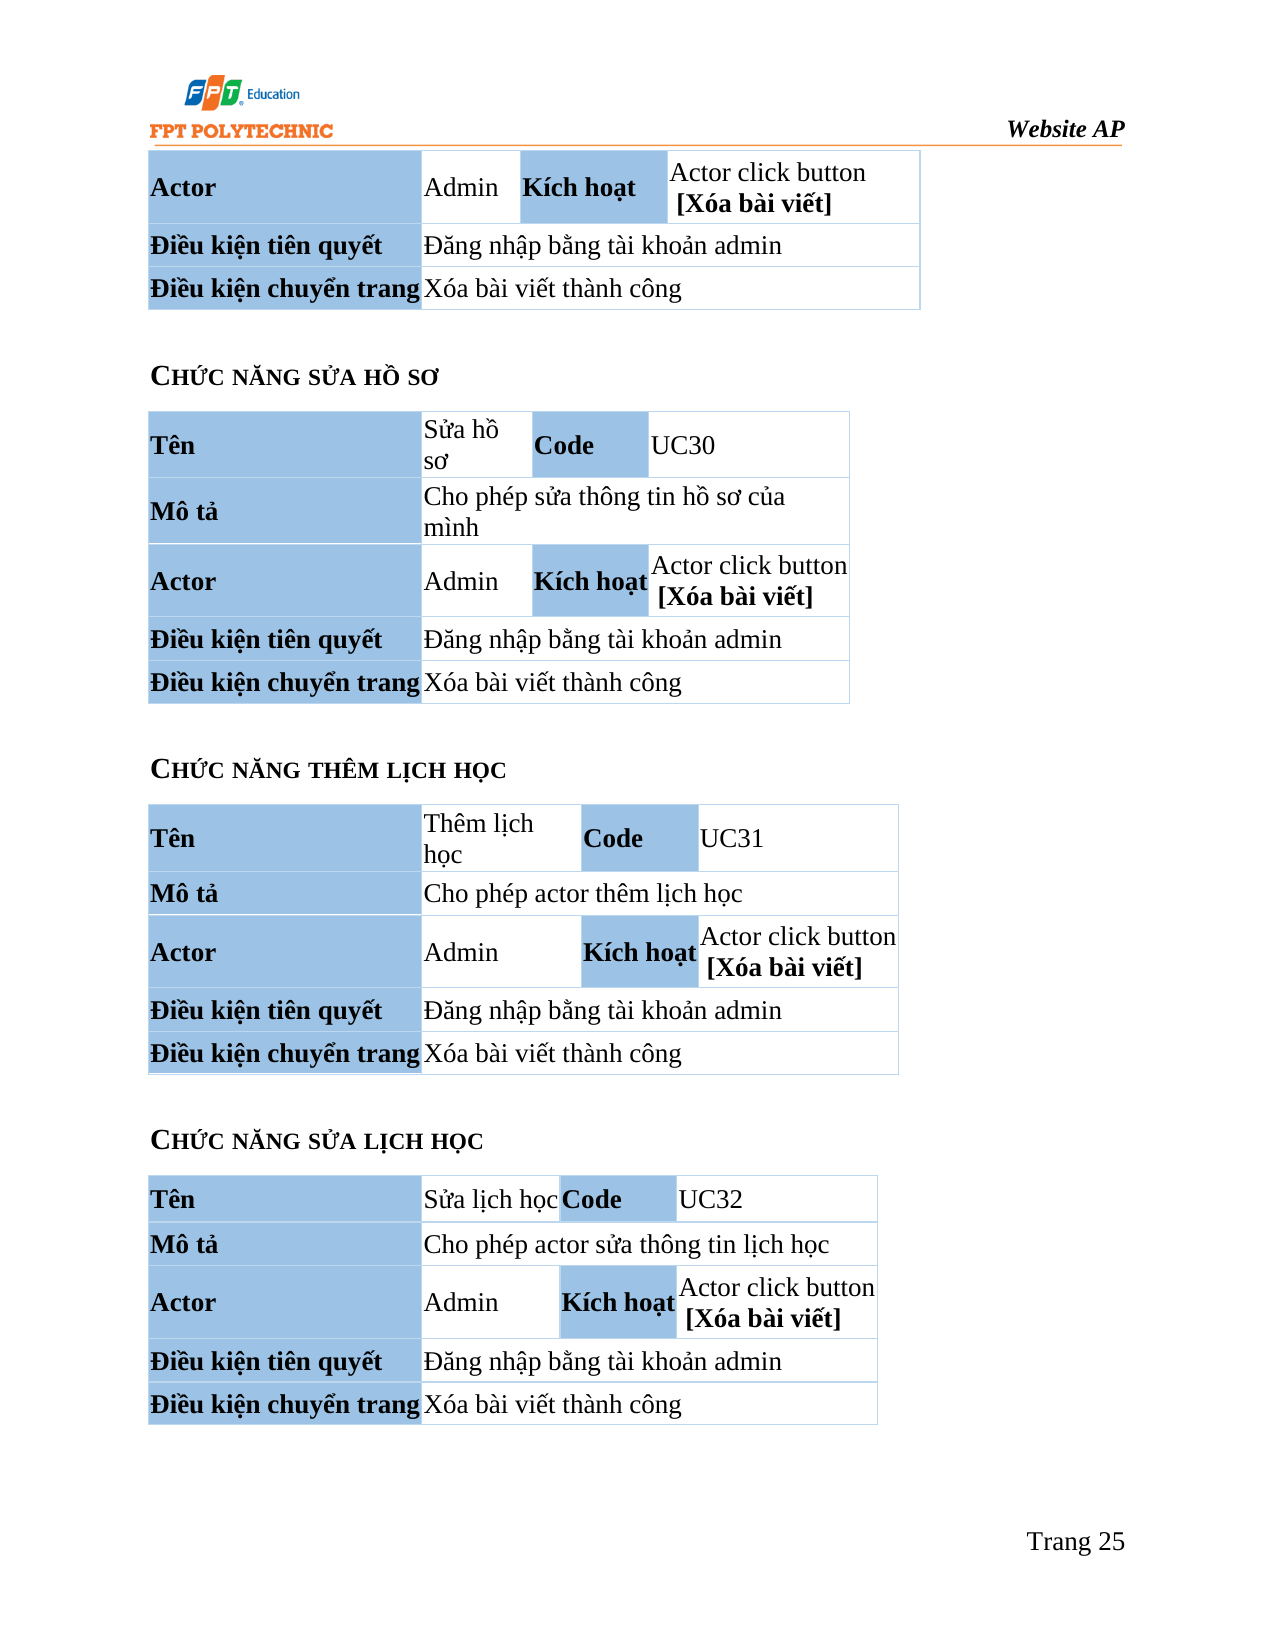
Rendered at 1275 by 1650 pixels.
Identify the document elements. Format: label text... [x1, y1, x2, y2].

table_cell Actor [149, 916, 421, 987]
table_cell Xóa bài viết thành công [422, 1383, 877, 1424]
table_cell Actor [149, 151, 421, 223]
table_header Thêm lịch học [422, 805, 581, 871]
table_cell Xóa bài viết thành công [422, 267, 919, 309]
table_cell Đăng nhập bằng tài khoản admin [422, 224, 919, 266]
table_cell Cho phép sửa thông tin hồ sơ của mình [422, 478, 849, 543]
table_cell Mô tả [149, 872, 421, 914]
table_cell Điều kiện chuyển trang [149, 267, 421, 309]
table_cell Điều kiện chuyển trang [149, 1032, 421, 1073]
table_cell Kích hoạt [561, 1266, 676, 1338]
text Chức năng sửa hồ sơ [150, 358, 1125, 391]
table_cell Mô tả [149, 1223, 421, 1265]
table_cell Admin [422, 916, 581, 987]
table_cell Kích hoạt [582, 916, 698, 987]
table_cell Xóa bài viết thành công [422, 1032, 898, 1073]
table_header Code [533, 412, 648, 477]
table_cell Actor [149, 1266, 421, 1338]
table_header Code [561, 1176, 676, 1221]
table_cell Kích hoạt [521, 151, 667, 223]
table_cell Admin [422, 545, 532, 616]
table_header Sửa lịch học [422, 1176, 559, 1221]
table_cell Đăng nhập bằng tài khoản admin [422, 617, 849, 660]
table_cell Actor [149, 545, 421, 616]
table_header Sửa hồ sơ [422, 412, 532, 477]
table_cell Đăng nhập bằng tài khoản admin [422, 988, 898, 1031]
table_header Tên [149, 805, 421, 871]
table_cell Actor click button [Xóa bài viết] [668, 151, 919, 223]
table_cell Kích hoạt [533, 545, 648, 616]
table_cell Điều kiện tiên quyết [149, 1339, 421, 1381]
table_cell Admin [422, 1266, 559, 1338]
table_header Tên [149, 412, 421, 477]
picture [150, 75, 333, 138]
text Chức năng sửa lịch học [150, 1122, 1125, 1156]
table_header UC31 [699, 805, 898, 871]
table_cell Actor click button [Xóa bài viết] [699, 916, 898, 987]
table_cell Xóa bài viết thành công [422, 661, 849, 703]
table_cell Điều kiện tiên quyết [149, 988, 421, 1031]
table_cell Admin [422, 151, 520, 223]
table_header UC30 [649, 412, 849, 477]
text Chức năng thêm lịch học [150, 751, 1125, 785]
table_cell Mô tả [149, 478, 421, 543]
table_cell Cho phép actor thêm lịch học [422, 872, 898, 914]
table_cell Điều kiện chuyển trang [149, 1383, 421, 1424]
table_cell Đăng nhập bằng tài khoản admin [422, 1339, 877, 1381]
table_header Code [582, 805, 698, 871]
table_header UC32 [677, 1176, 877, 1221]
table_header Tên [149, 1176, 421, 1221]
table_cell Điều kiện chuyển trang [149, 661, 421, 703]
table_cell Cho phép actor sửa thông tin lịch học [422, 1223, 877, 1265]
table_cell Điều kiện tiên quyết [149, 617, 421, 660]
table_cell Actor click button [Xóa bài viết] [677, 1266, 877, 1338]
table_cell Actor click button [Xóa bài viết] [649, 545, 849, 616]
table_cell Điều kiện tiên quyết [149, 224, 421, 266]
